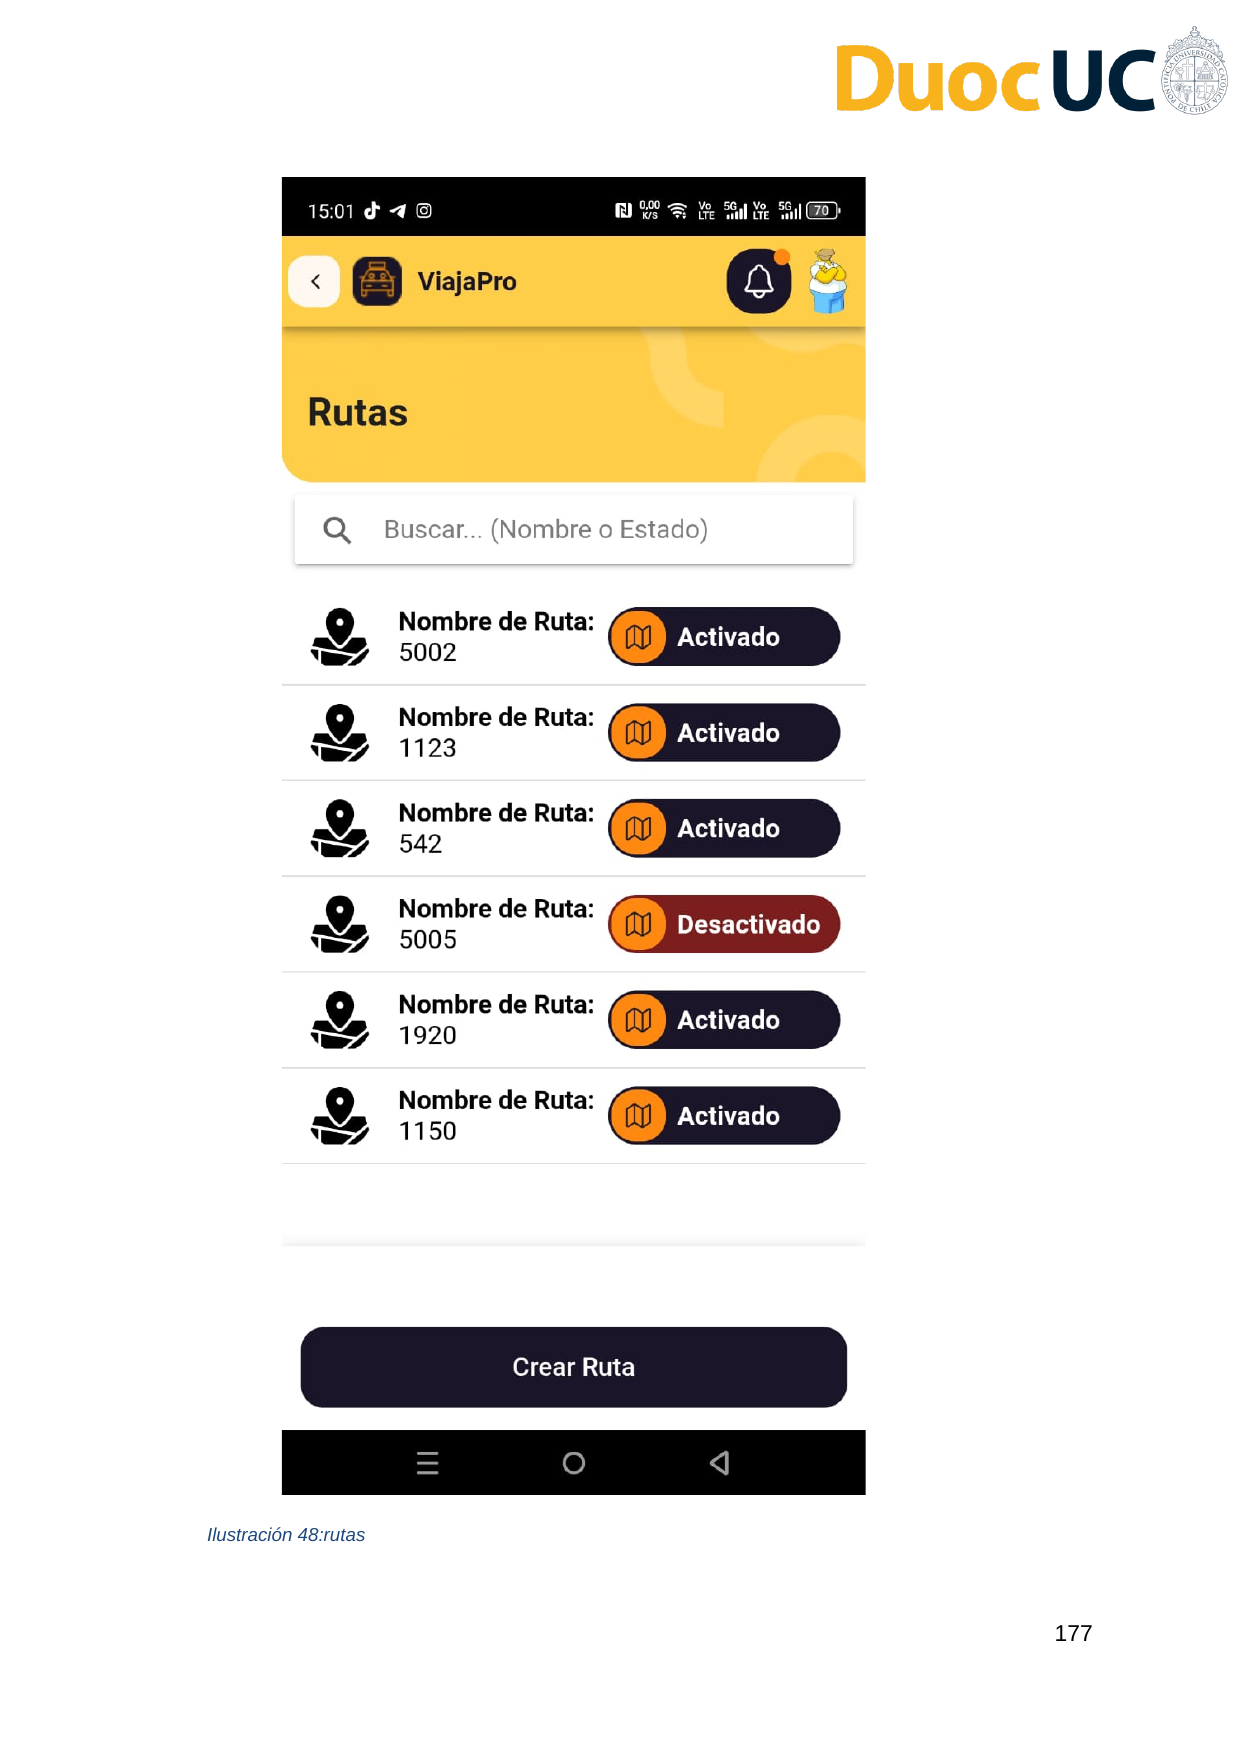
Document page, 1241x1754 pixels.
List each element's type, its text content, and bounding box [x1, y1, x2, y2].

picture [281, 177, 866, 1495]
picture [831, 20, 1233, 120]
